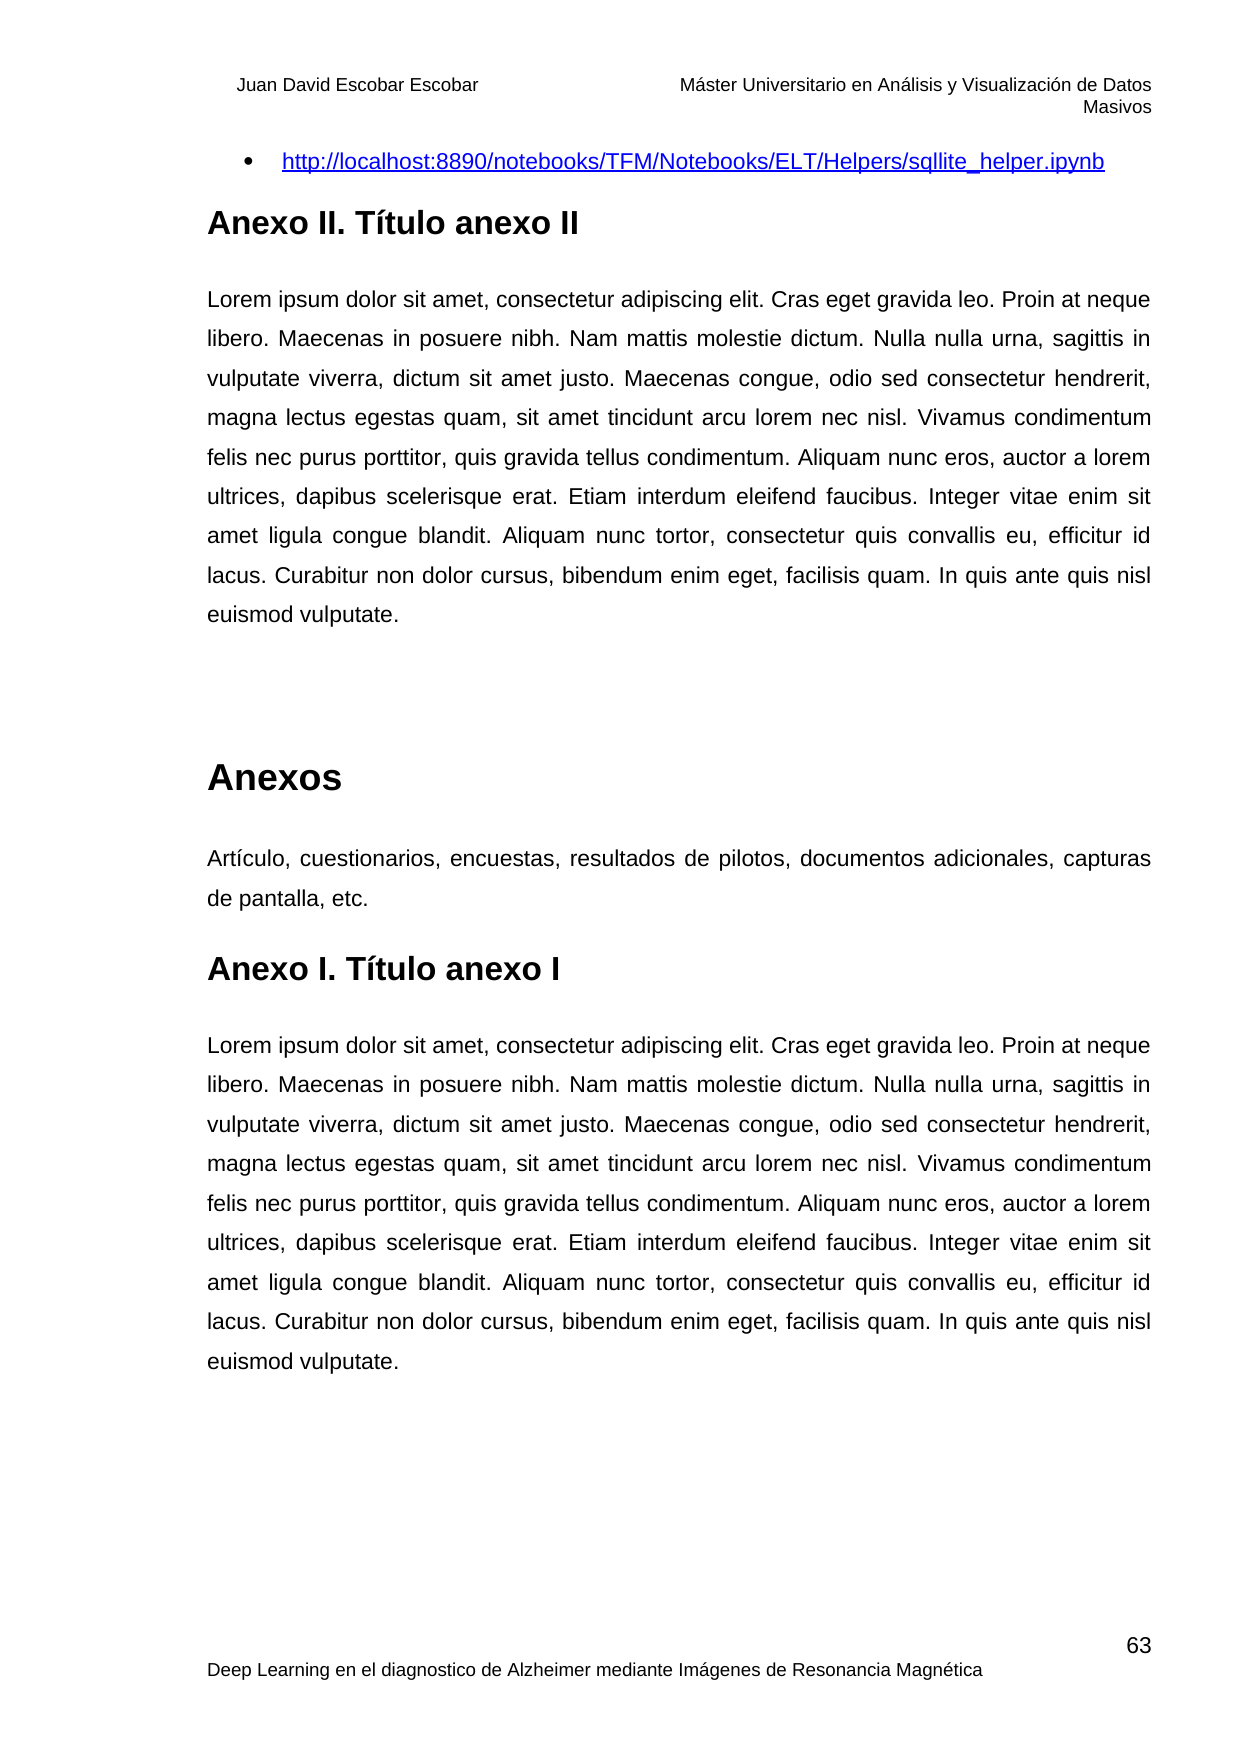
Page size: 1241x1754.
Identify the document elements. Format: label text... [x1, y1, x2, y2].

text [207, 1032, 1152, 1374]
subtitle Anexo I. Título anexo I [207, 949, 1152, 988]
subtitle Anexos [207, 756, 1152, 799]
list http://localhost:8890/notebooks/TFM/Notebooks/ELT/Helpers/sqllite_helper.ipynb [244, 148, 1152, 174]
text Artículo, cuestionarios, encuestas, resultados de pilotos, documentos adicionales, capturas de pantalla, etc. [207, 845, 1152, 911]
subtitle Anexo II. Título anexo II [207, 203, 1152, 241]
